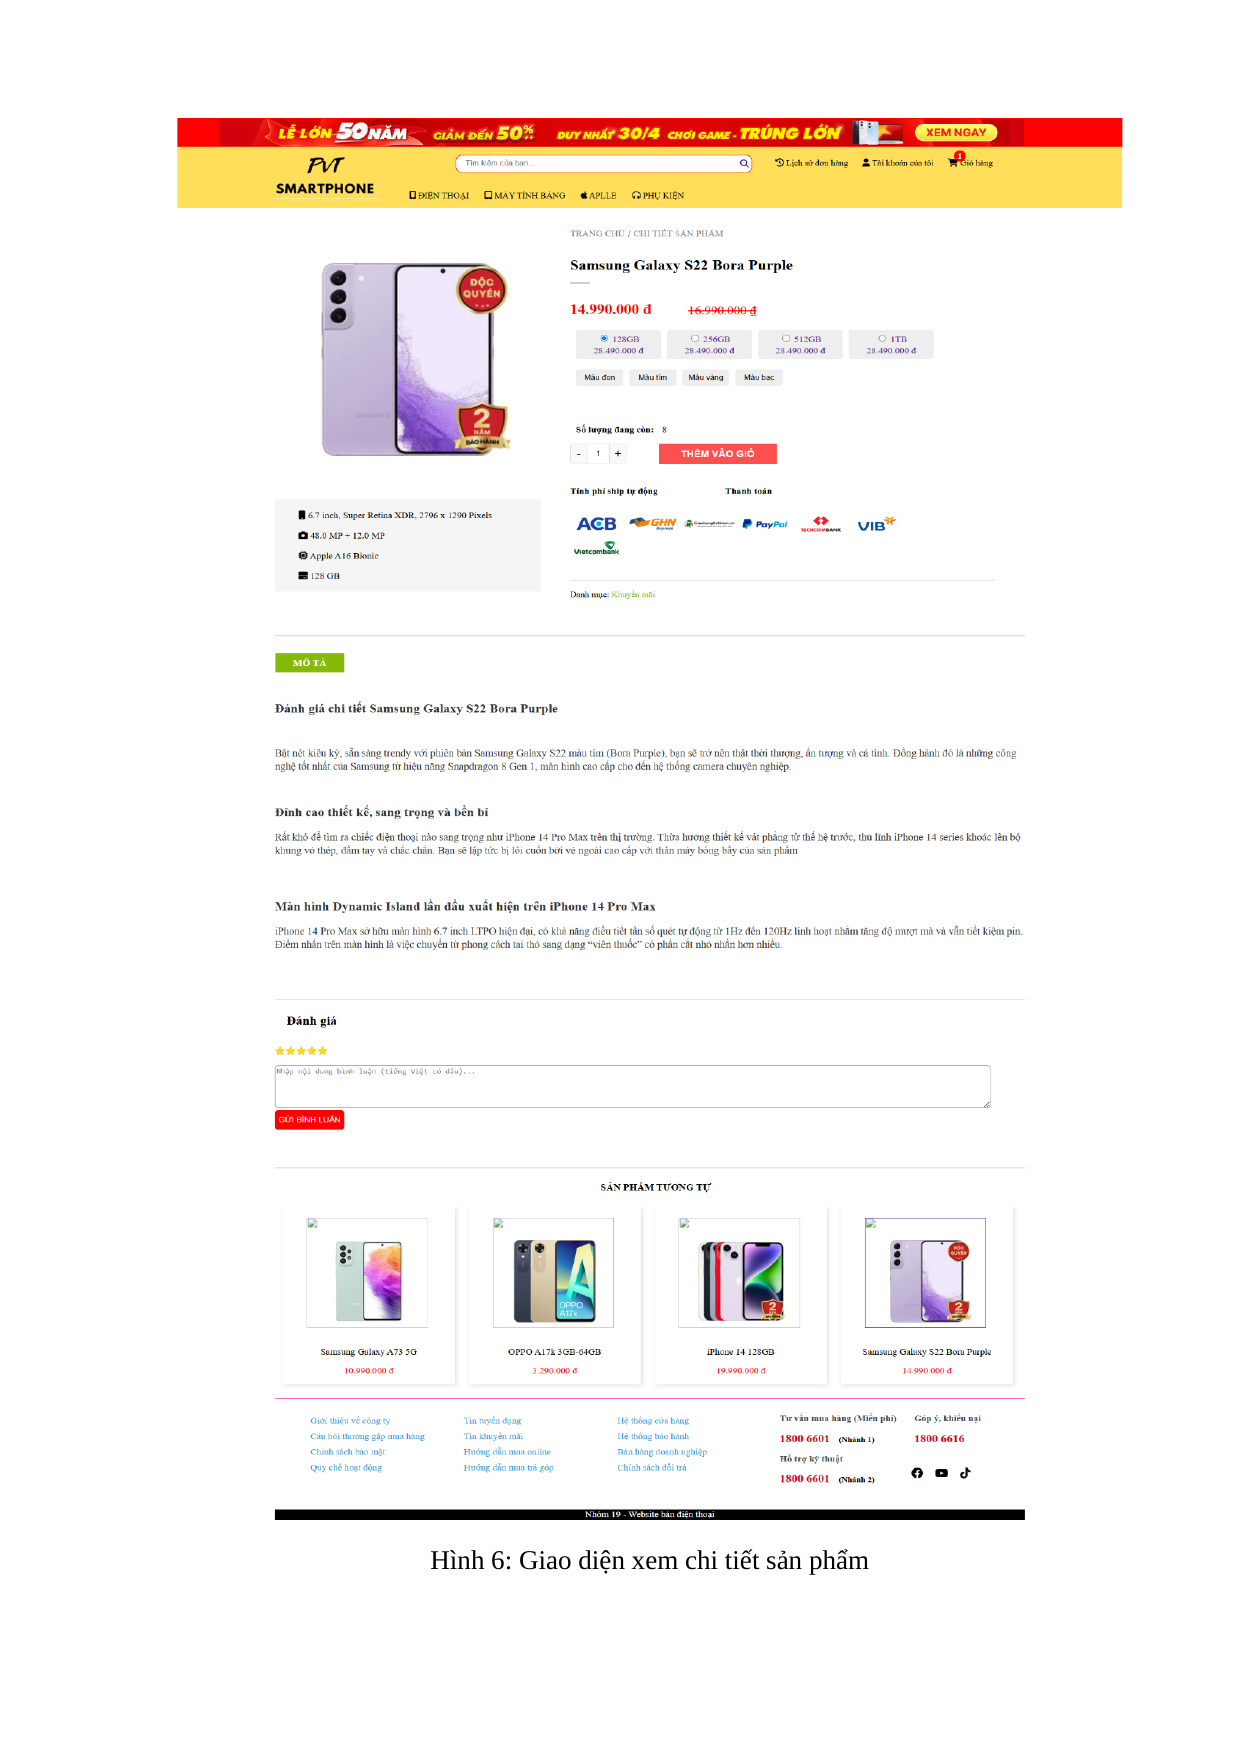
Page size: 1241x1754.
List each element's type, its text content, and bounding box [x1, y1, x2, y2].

picture [177, 118, 1123, 1520]
text Hình 6: Giao diện xem chi tiết sản phẩm [177, 1544, 1122, 1575]
